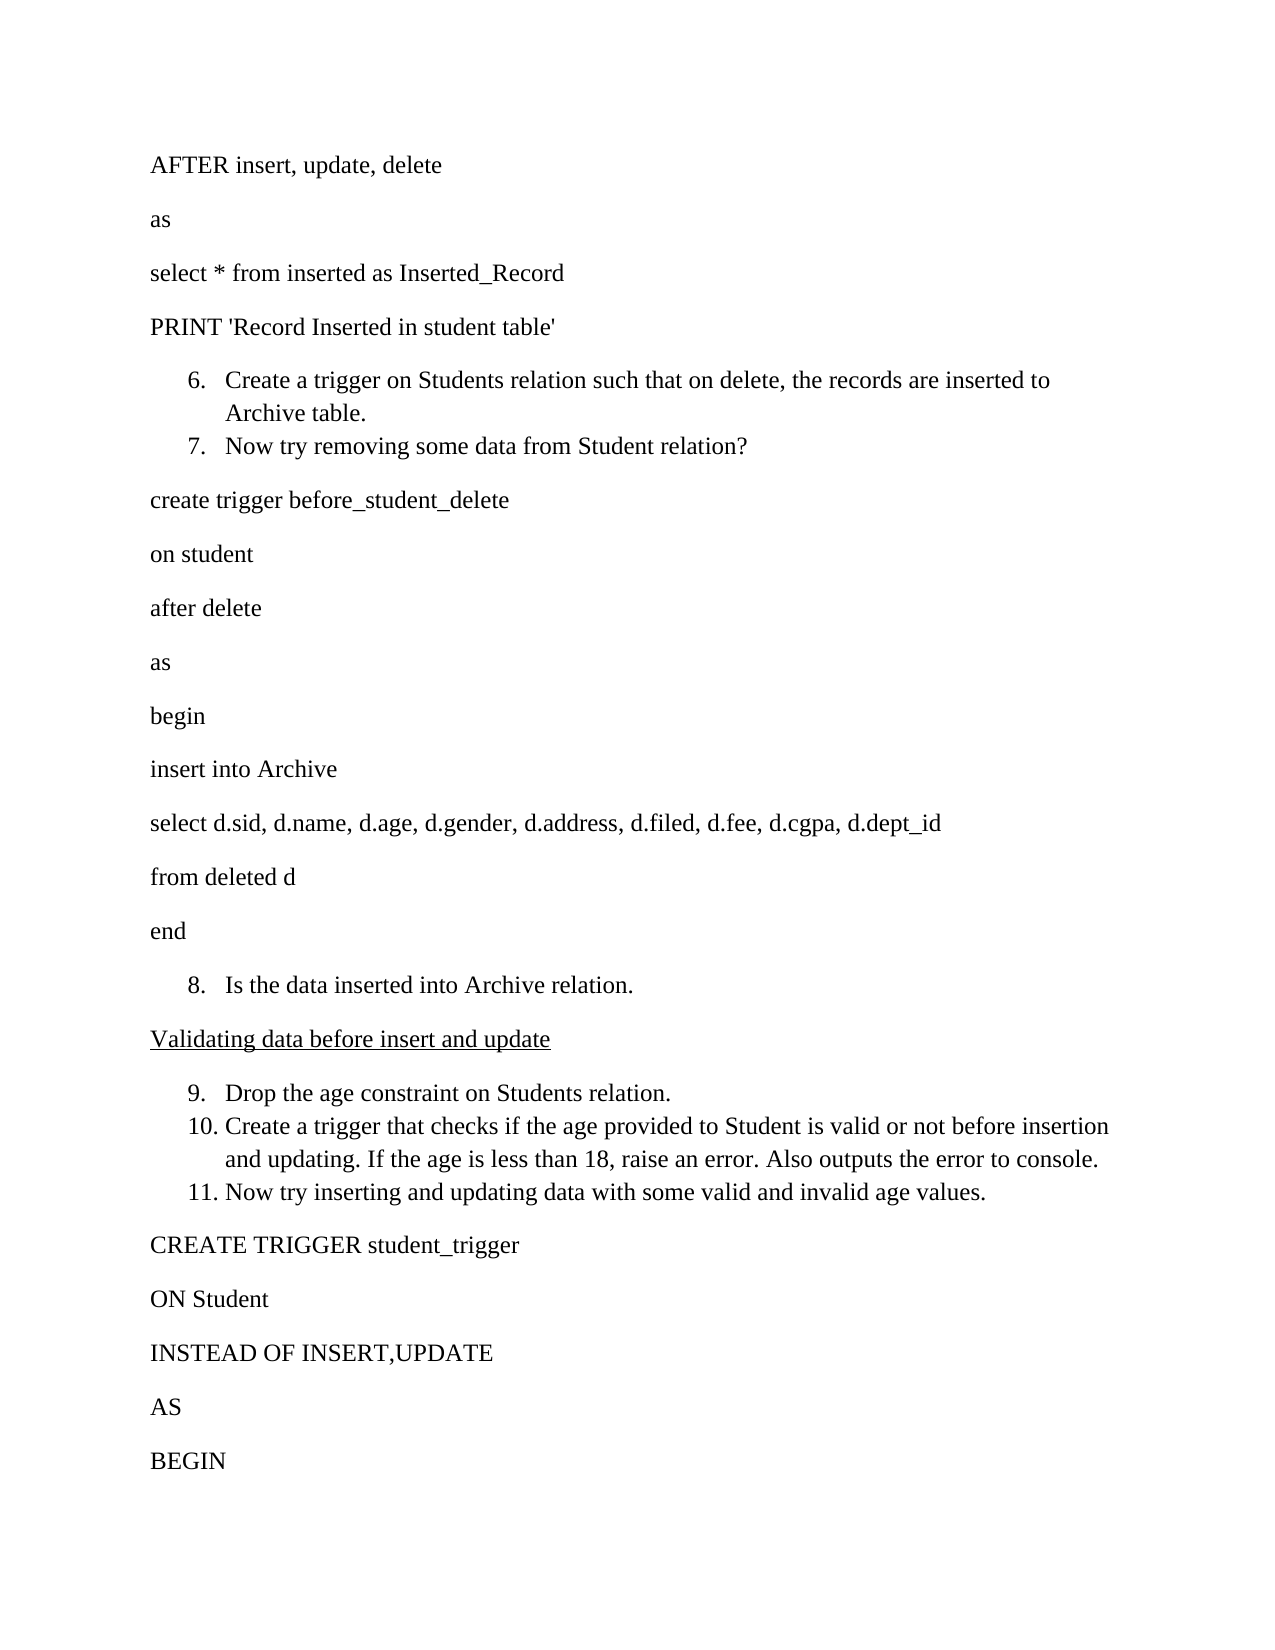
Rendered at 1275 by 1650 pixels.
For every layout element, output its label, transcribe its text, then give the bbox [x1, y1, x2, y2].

text ON Student [150, 1284, 1125, 1313]
list Is the data inserted into Archive relation. [187, 970, 1125, 999]
text select * from inserted as Inserted_Record [150, 258, 1125, 286]
text CREATE TRIGGER student_trigger [150, 1231, 1125, 1259]
text AFTER insert, update, delete [150, 150, 1125, 179]
text begin [150, 701, 1125, 729]
list Now try removing some data from Student relation? [187, 431, 1125, 460]
text as [150, 647, 1125, 676]
text AS [150, 1392, 1125, 1421]
text on student [150, 539, 1125, 568]
list Drop the age constraint on Students relation. [187, 1078, 1125, 1106]
text select d.sid, d.name, d.age, d.gender, d.address, d.filed, d.fee, d.cgpa, d.dept_id [150, 808, 1125, 837]
text create trigger before_student_delete [150, 485, 1125, 514]
text PRINT 'Record Inserted in student table' [150, 312, 1125, 340]
text BEGIN [150, 1446, 1125, 1475]
text Validating data before insert and update [150, 1024, 1125, 1053]
text end [150, 916, 1125, 945]
text insert into Archive [150, 754, 1125, 783]
list Create a trigger on Students relation such that on delete, the records are inserted to Archive table. [187, 365, 1125, 427]
text after delete [150, 593, 1125, 622]
list Create a trigger that checks if the age provided to Student is valid or not before insertion and updating. If the age is less than 18, raise an error. Also outputs the error to console. [187, 1111, 1125, 1172]
list Now try inserting and updating data with some valid and invalid age values. [187, 1177, 1125, 1206]
text from deleted d [150, 862, 1125, 891]
text INSTEAD OF INSERT,UPDATE [150, 1338, 1125, 1367]
text as [150, 204, 1125, 233]
